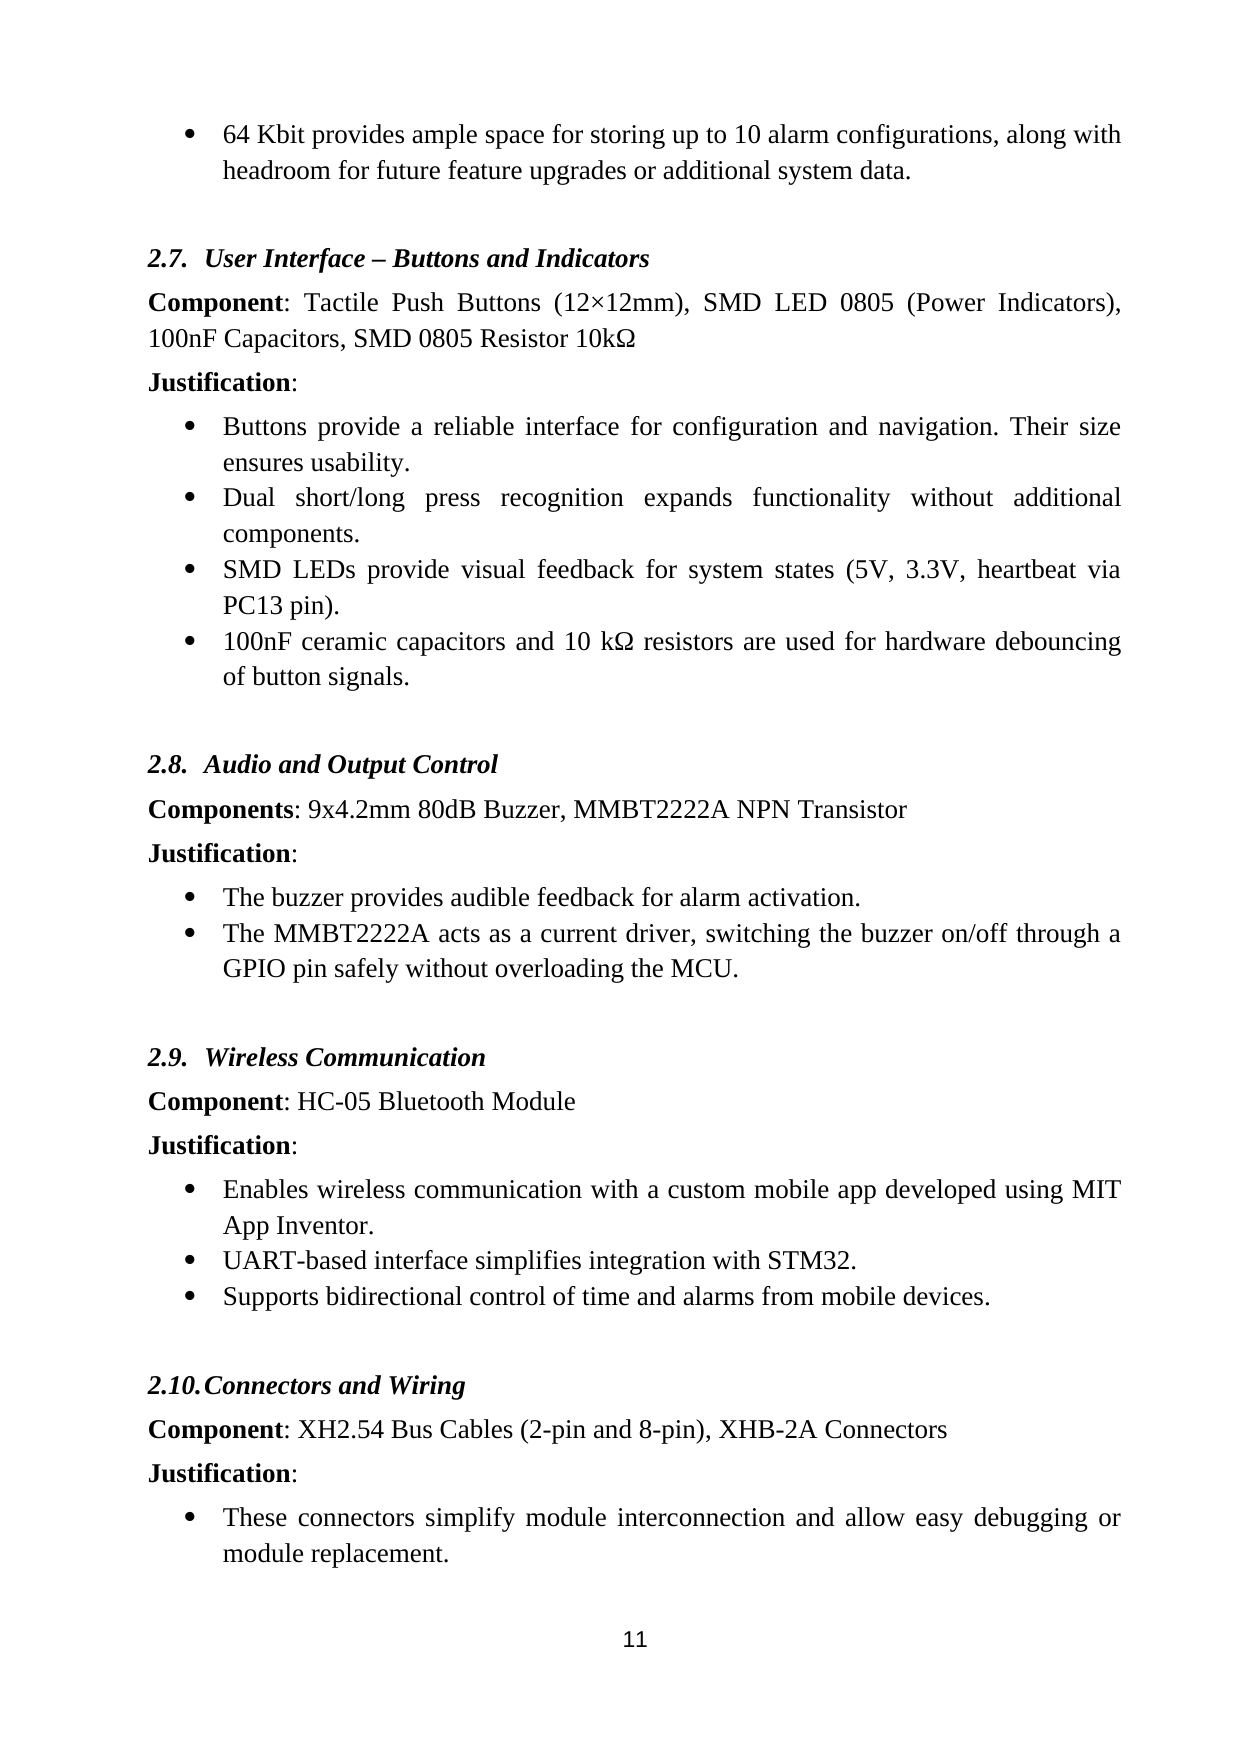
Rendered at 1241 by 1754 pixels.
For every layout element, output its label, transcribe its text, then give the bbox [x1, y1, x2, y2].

text Justification: [148, 837, 1122, 868]
text Component: HC-05 Bluetooth Module [148, 1085, 1122, 1116]
list Dual short/long press recognition expands functionality without additional components. [185, 482, 1122, 548]
list The MMBT2222A acts as a current driver, switching the buzzer on/off through a GPIO pin safely without overloading the MCU. [185, 917, 1122, 984]
list Connectors and Wiring [148, 1369, 1122, 1400]
list SMD LEDs provide visual feedback for system states (5V, 3.3V, heartbeat via PC13 pin). [185, 553, 1122, 620]
list Audio and Output Control [148, 749, 1122, 780]
list User Interface – Buttons and Indicators [148, 242, 1122, 273]
text Justification: [148, 366, 1122, 397]
list 64 Kbit provides ample space for storing up to 10 alarm configurations, along with headroom for future feature upgrades or additional system data. [185, 118, 1122, 185]
list 100nF ceramic capacitors and 10 kΩ resistors are used for hardware debouncing of button signals. [185, 625, 1122, 692]
list Enables wireless communication with a custom mobile app developed using MIT App Inventor. [185, 1173, 1122, 1240]
list Supports bidirectional control of time and alarms from mobile devices. [185, 1280, 1122, 1312]
list Buttons provide a reliable interface for configuration and navigation. Their size ensures usability. [185, 410, 1122, 477]
text Component: XH2.54 Bus Cables (2-pin and 8-pin), XHB-2A Connectors [148, 1413, 1122, 1444]
text Components: 9x4.2mm 80dB Buzzer, MMBT2222A NPN Transistor [148, 793, 1122, 824]
list Wireless Communication [148, 1041, 1122, 1072]
text Justification: [148, 1129, 1122, 1160]
list UART-based interface simplifies integration with STM32. [185, 1244, 1122, 1276]
text Component: Tactile Push Buttons (12×12mm), SMD LED 0805 (Power Indicators), 100nF Capacitors, SMD 0805 Resistor 10kΩ [148, 286, 1122, 353]
list These connectors simplify module interconnection and allow easy debugging or module replacement. [185, 1501, 1122, 1568]
list The buzzer provides audible feedback for alarm activation. [185, 881, 1122, 912]
text Justification: [148, 1457, 1122, 1488]
